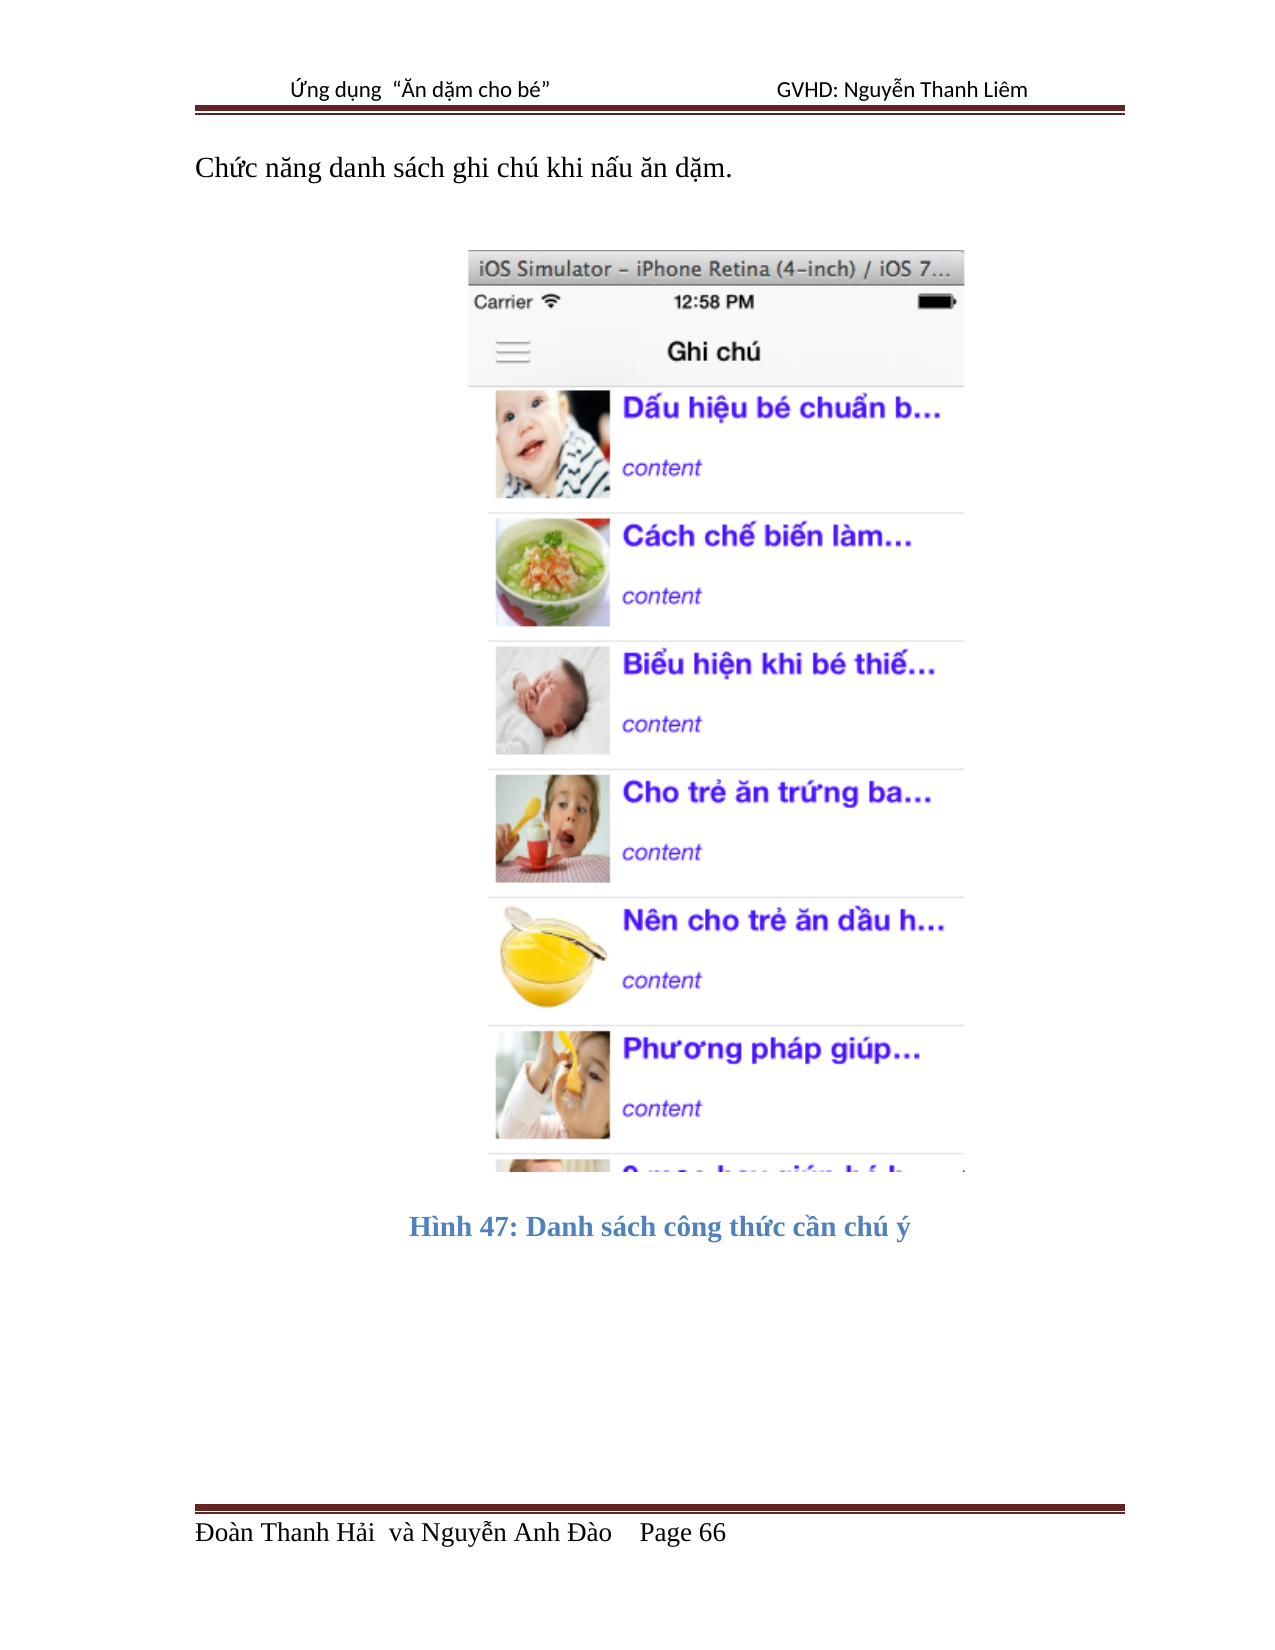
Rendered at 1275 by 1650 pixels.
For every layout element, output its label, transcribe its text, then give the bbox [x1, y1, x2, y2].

list Chức năng danh sách ghi chú khi nấu ăn dặm. [195, 150, 1125, 183]
picture [468, 250, 965, 1172]
text Hình 47: Danh sách công thức cần chú ý [195, 1209, 1125, 1242]
